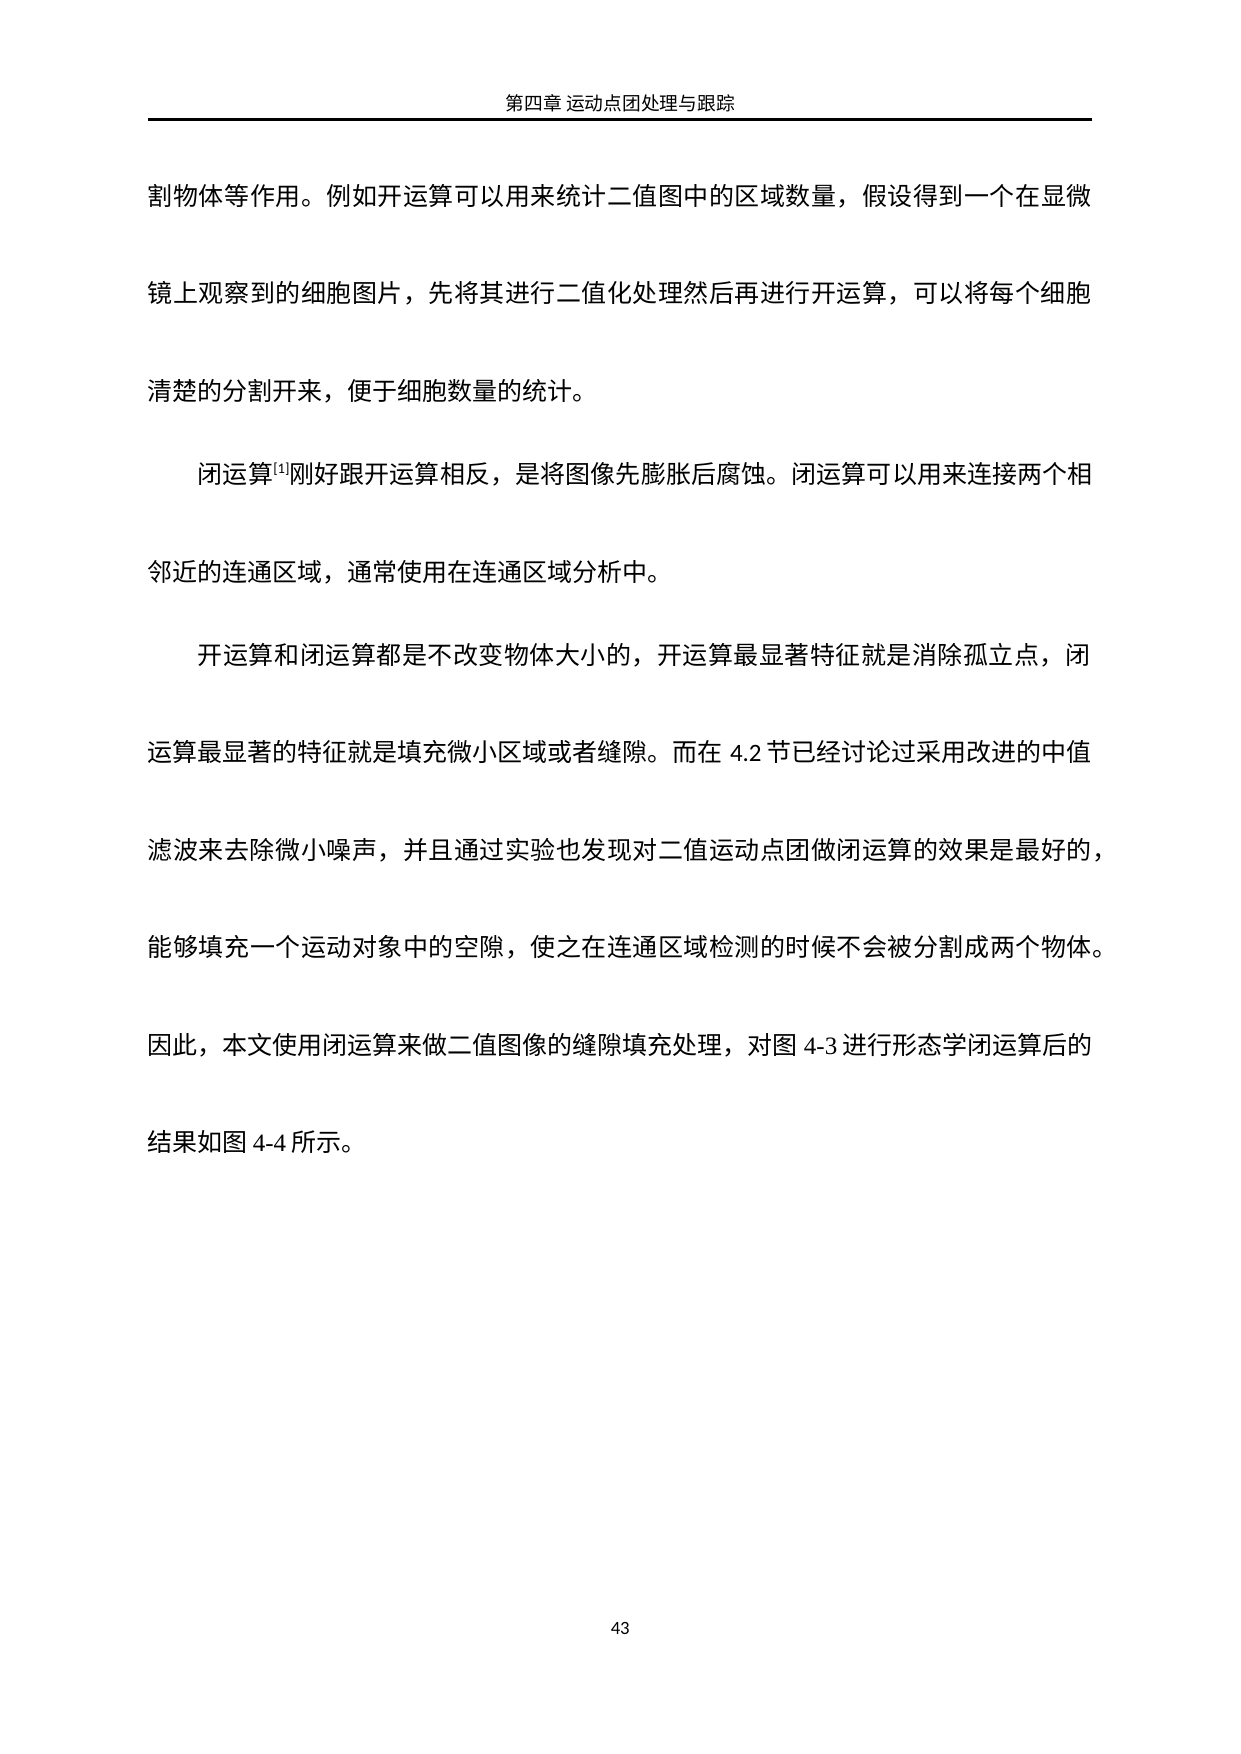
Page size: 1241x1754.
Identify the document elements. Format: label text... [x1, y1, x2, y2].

text 开运算和闭运算都是不改变物体大小的，开运算最显著特征就是消除孤立点，闭运算最显著的特征就是填充微小区域或者缝隙。而在4.2节已经讨论过采用改进的中值滤波来去除微小噪声，并且通过实验也发现对二值运动点团做闭运算的效果是最好的，能够填充一个运动对象中的空隙，使之在连通区域检测的时候不会被分割成两个物体。因此，本文使用闭运算来做二值图像的缝隙填充处理，对图4-3进行形态学闭运算后的结果如图4-4所示。 [148, 621, 1092, 1173]
text 闭运算[1]刚好跟开运算相反，是将图像先膨胀后腐蚀。闭运算可以用来连接两个相邻近的连通区域，通常使用在连通区域分析中。 [148, 440, 1092, 603]
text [148, 162, 1092, 422]
